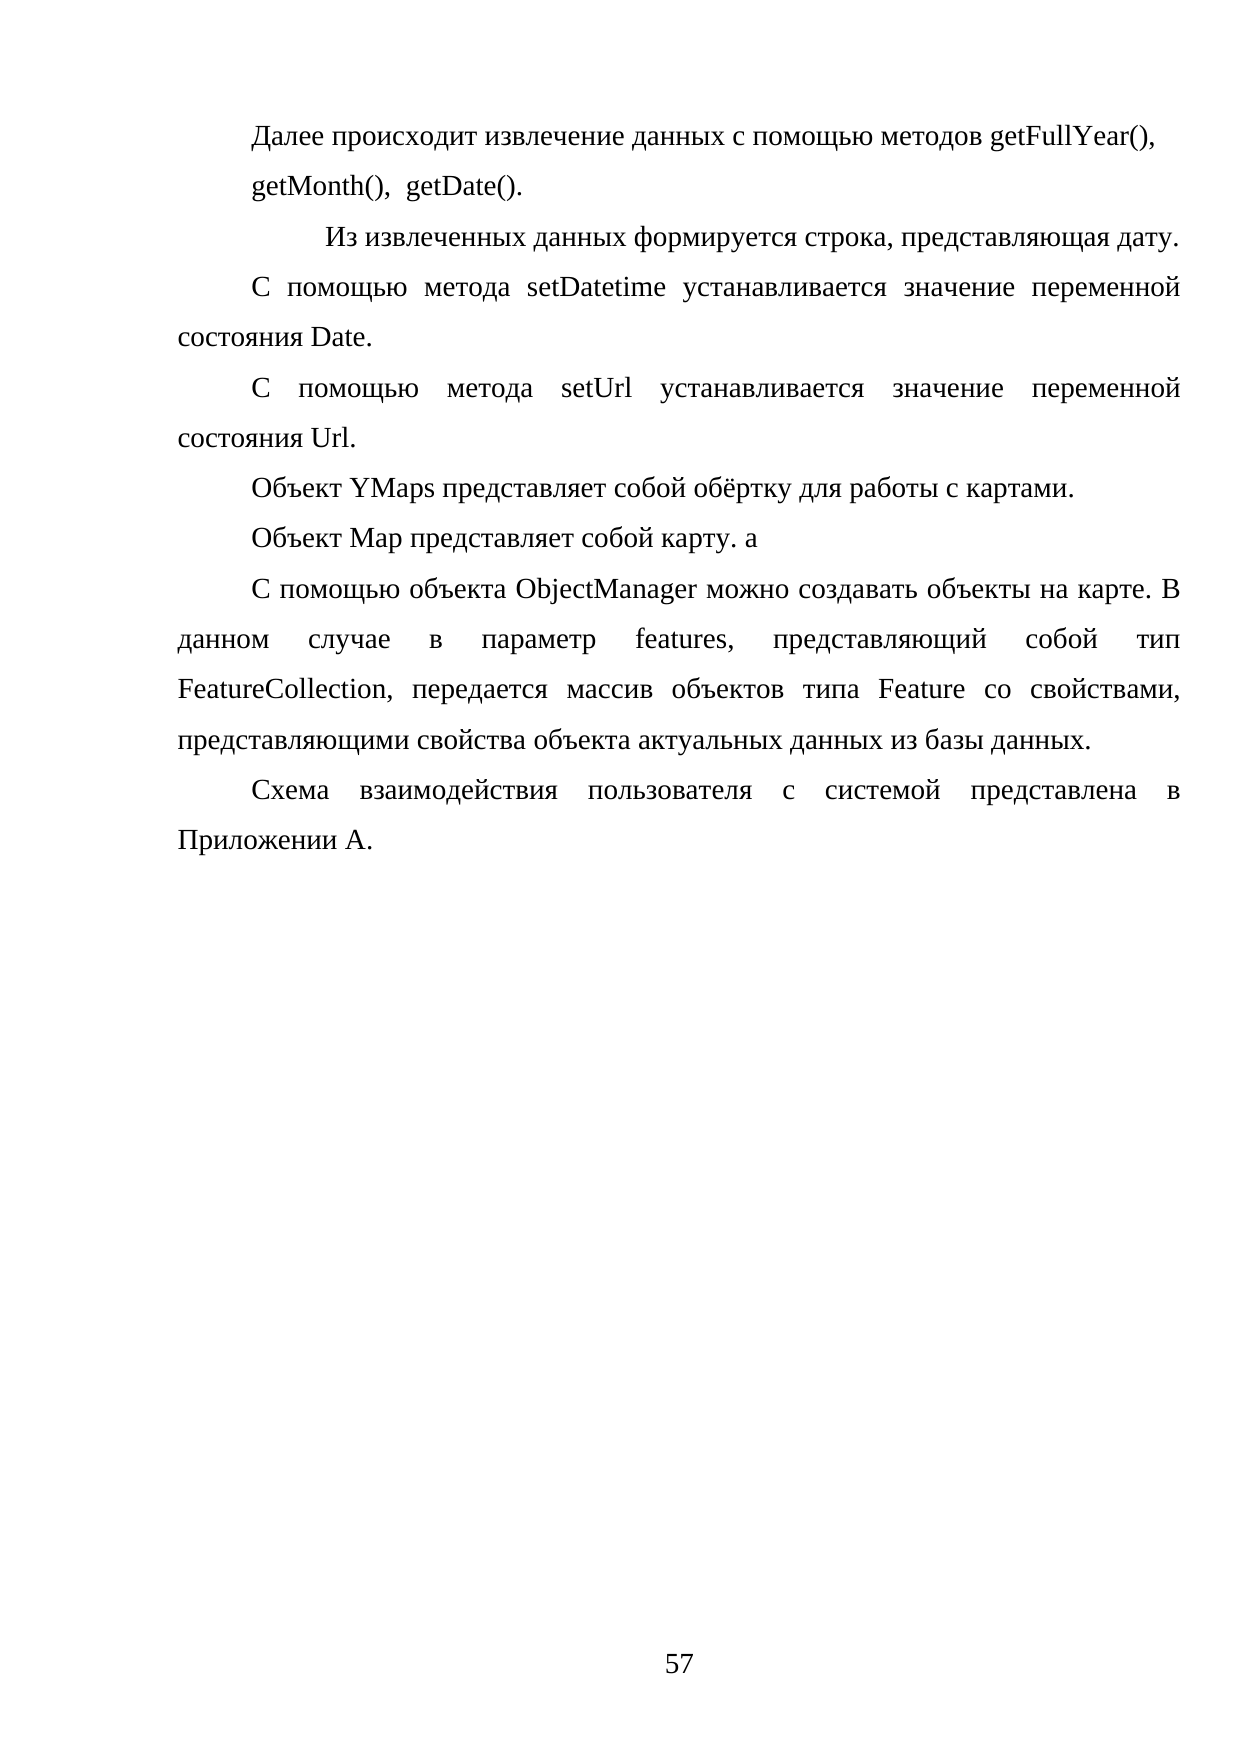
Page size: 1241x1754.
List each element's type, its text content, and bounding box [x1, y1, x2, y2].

text С помощью метода setUrl устанавливается значение переменной состояния Url. [177, 370, 1181, 453]
text Объект YMaps представляет собой обёртку для работы с картами. [177, 470, 1181, 504]
text getMonth(), getDate(). [177, 168, 1181, 202]
text Схема взаимодействия пользователя с системой представлена в Приложении А. [177, 772, 1181, 856]
text Далее происходит извлечение данных с помощью методов getFullYear(), [177, 118, 1181, 152]
text Объект Map представляет собой карту. а [177, 521, 1181, 554]
text С помощью объекта ObjectManager можно создавать объекты на карте. В данном случае в параметр features, представляющий собой тип FeatureCollection, передается массив объектов типа Feature со свойствами, представляющими свойства объекта актуальных данных из базы данных. [177, 571, 1181, 755]
text Из извлеченных данных формируется строка, представляющая дату. [177, 219, 1181, 252]
text С помощью метода setDatetime устанавливается значение переменной состояния Date. [177, 269, 1181, 353]
